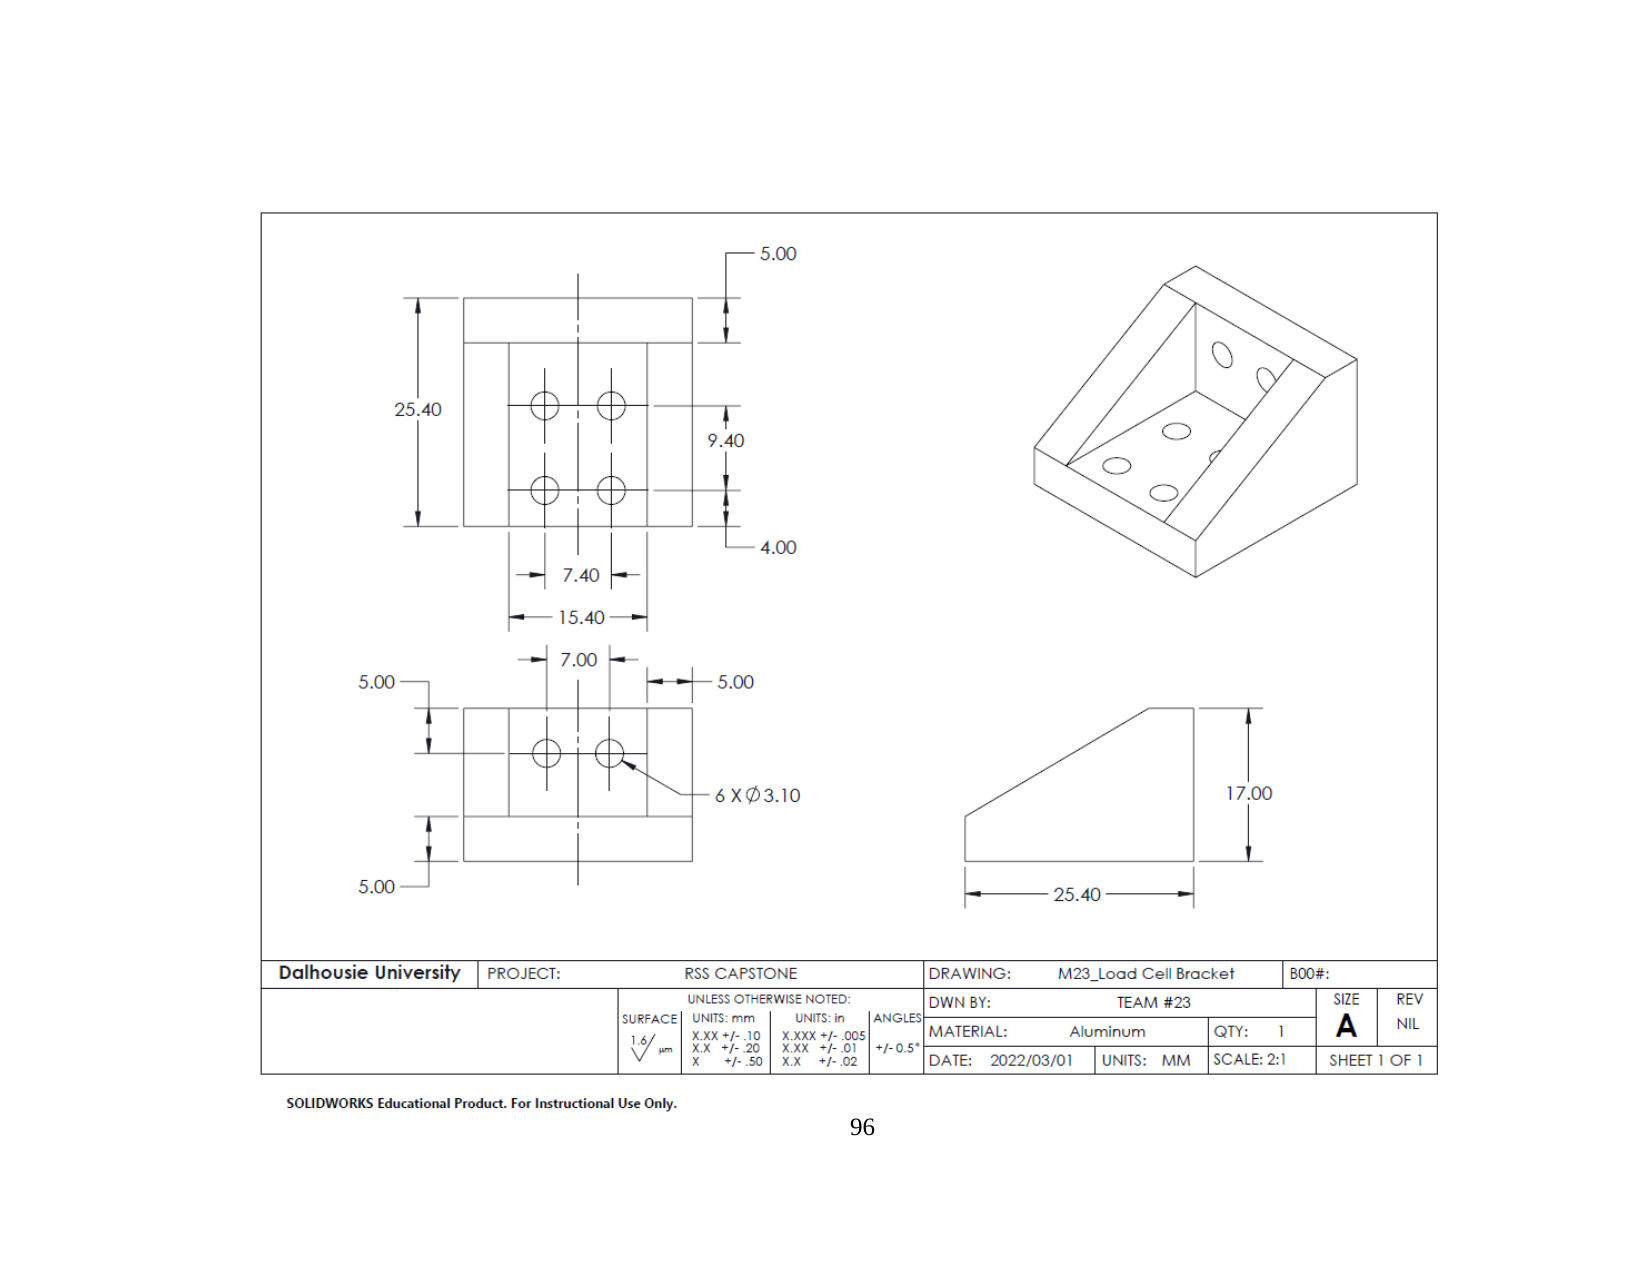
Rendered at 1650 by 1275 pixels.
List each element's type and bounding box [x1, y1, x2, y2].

picture [224, 150, 1478, 1112]
